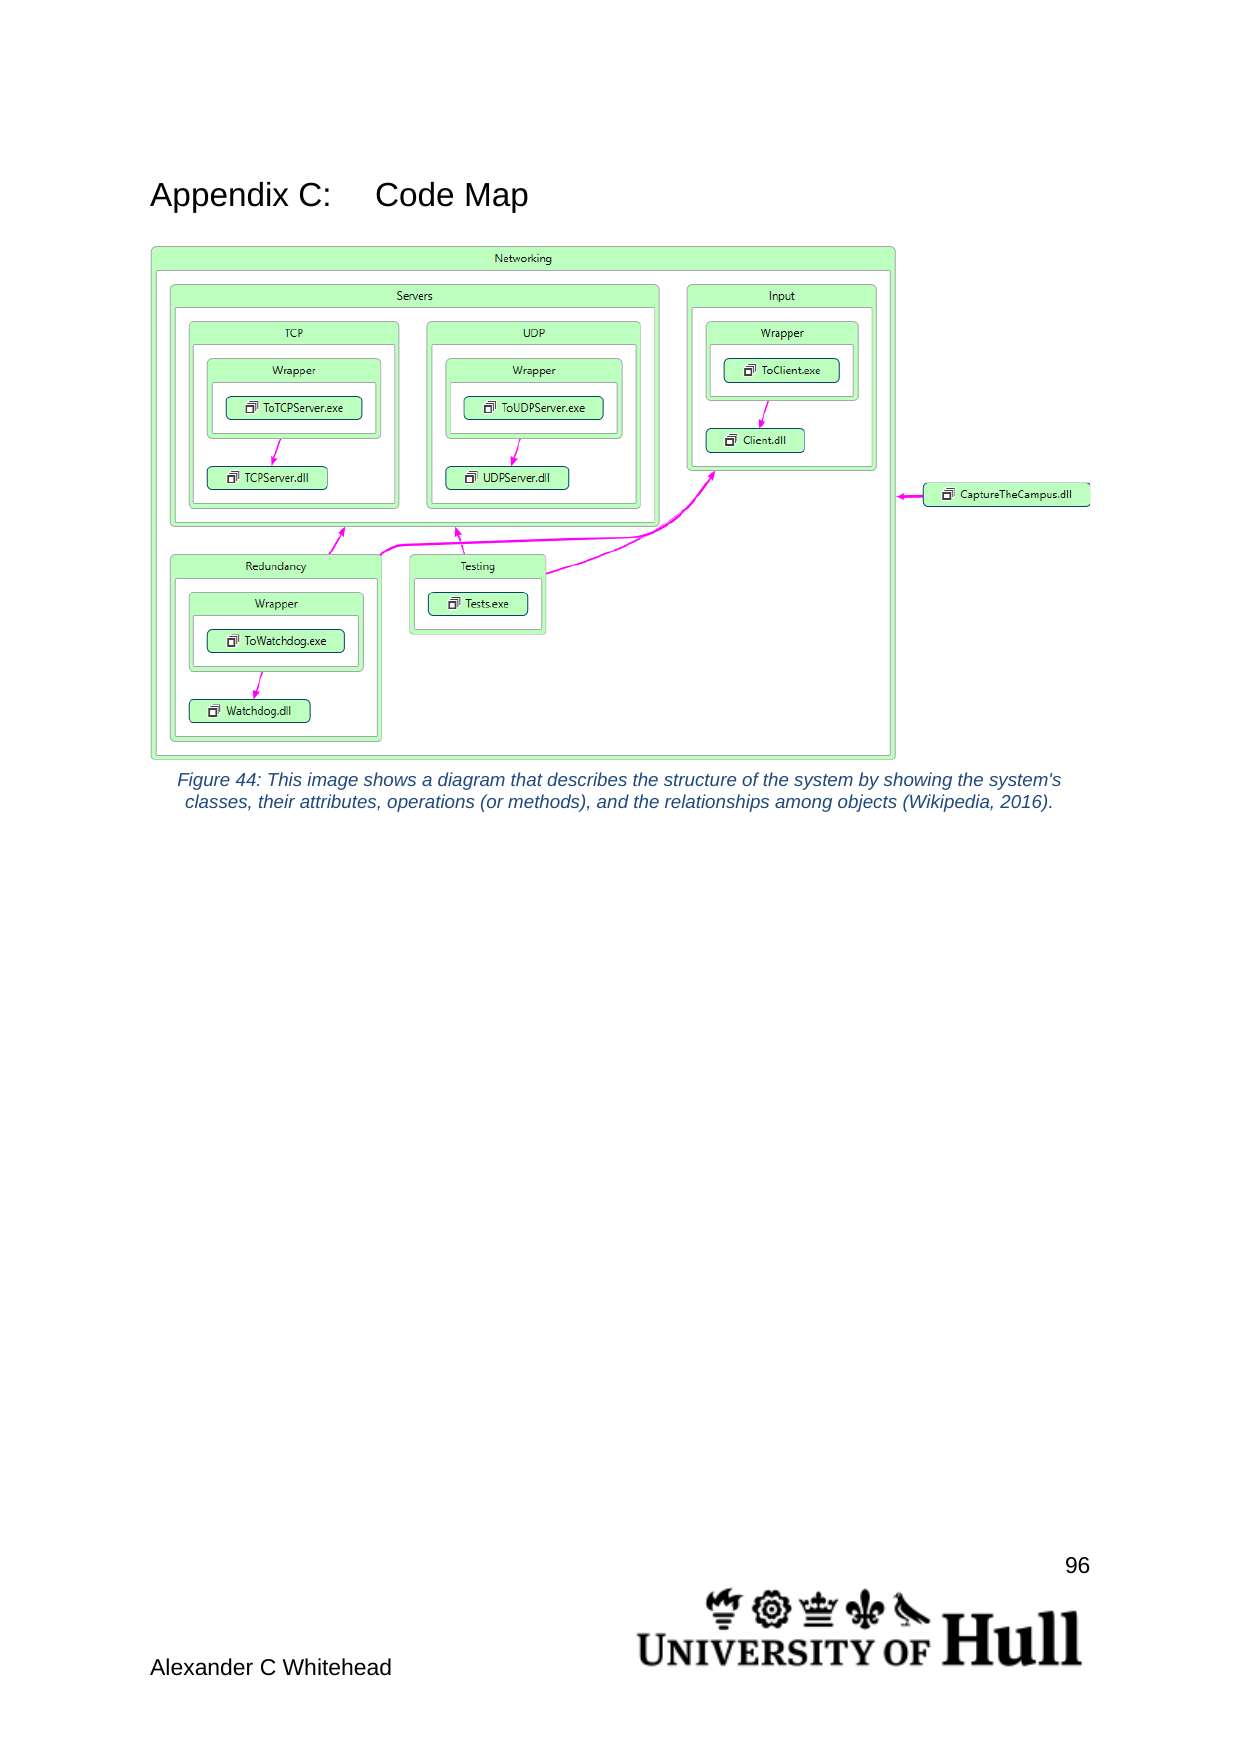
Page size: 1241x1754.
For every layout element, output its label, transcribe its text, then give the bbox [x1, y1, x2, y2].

subtitle Code Map [150, 175, 1090, 213]
picture [630, 1578, 1091, 1676]
picture [150, 246, 1091, 760]
